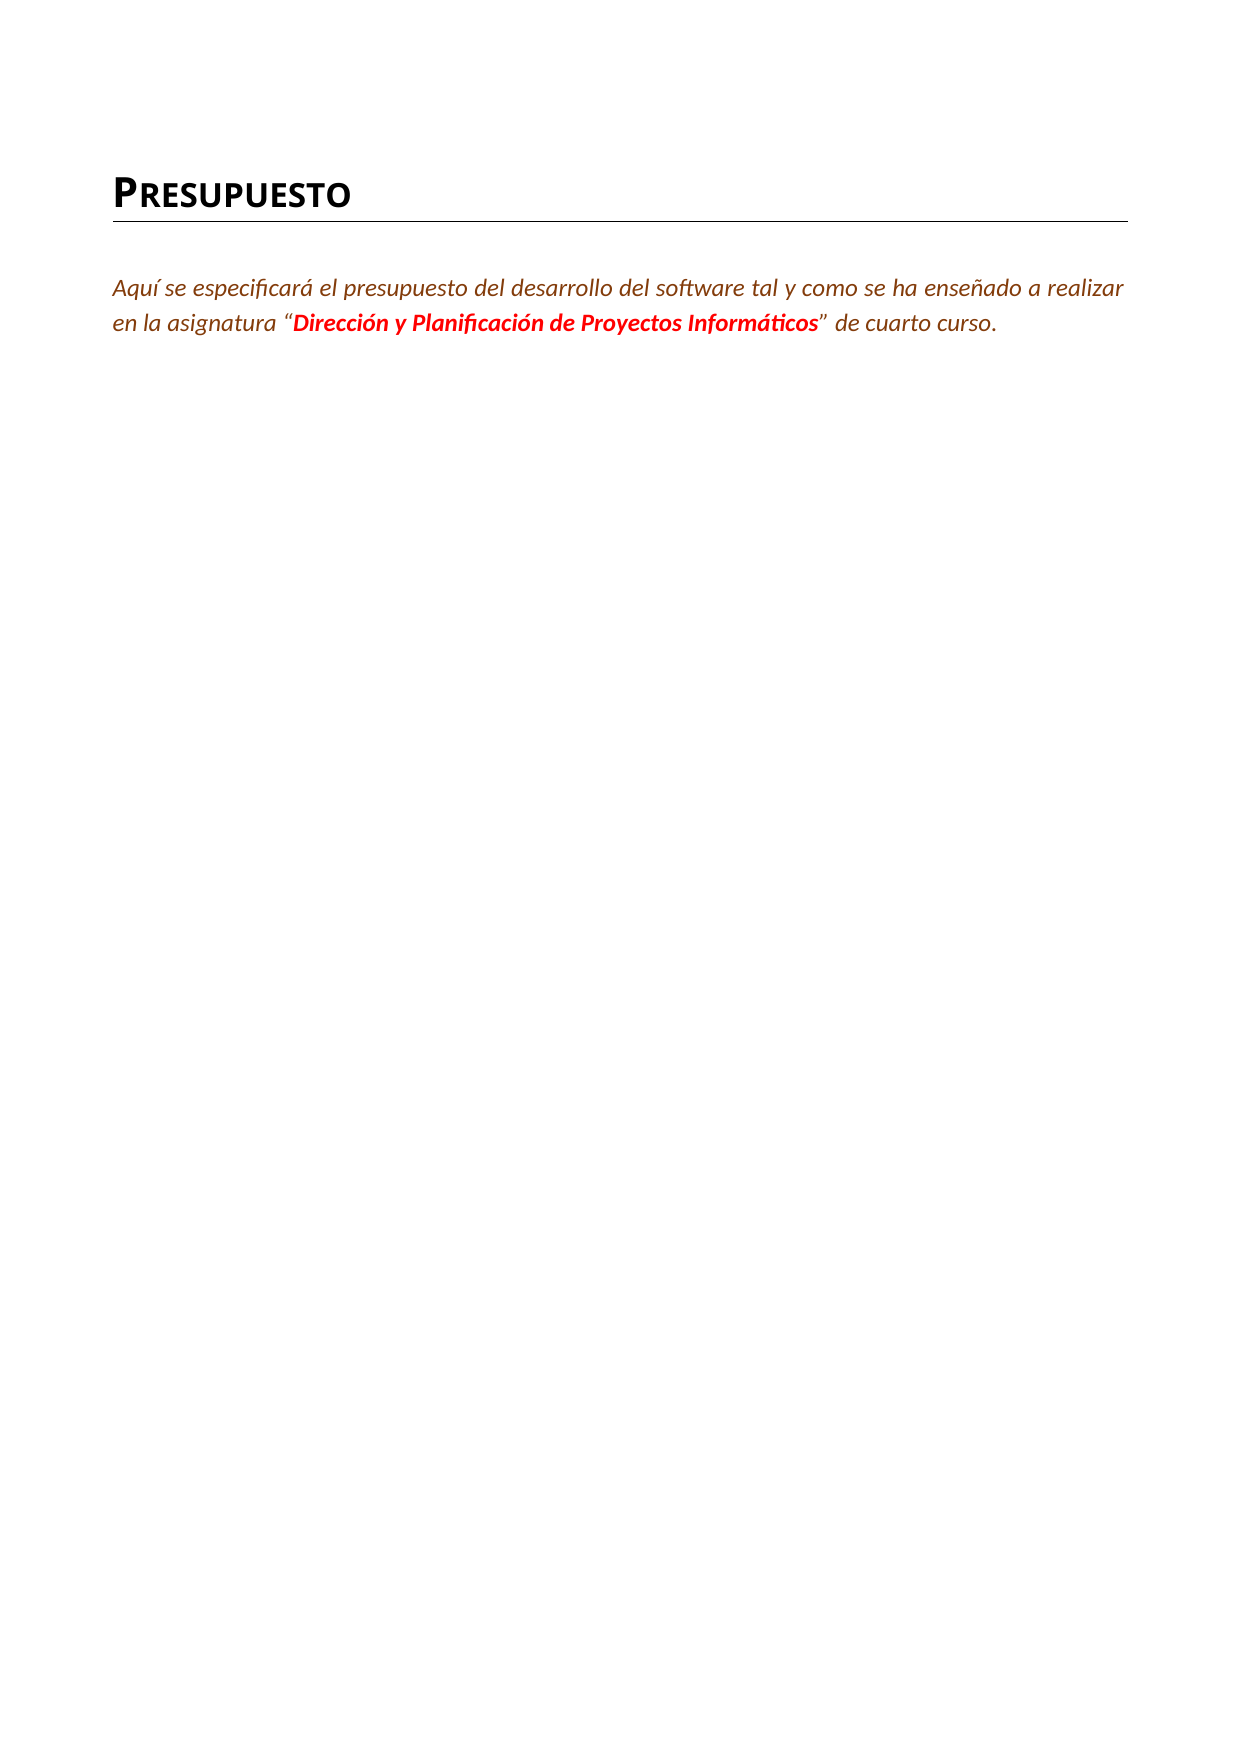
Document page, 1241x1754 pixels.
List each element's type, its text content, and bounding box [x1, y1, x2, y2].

text Aquí se especificará el presupuesto del desarrollo del software tal y como se ha enseñado a realizar en la asignatura “Dirección y Planificación de Proyectos Informáticos” de cuarto curso. [112, 272, 1128, 338]
subtitle Presupuesto [112, 162, 1128, 222]
